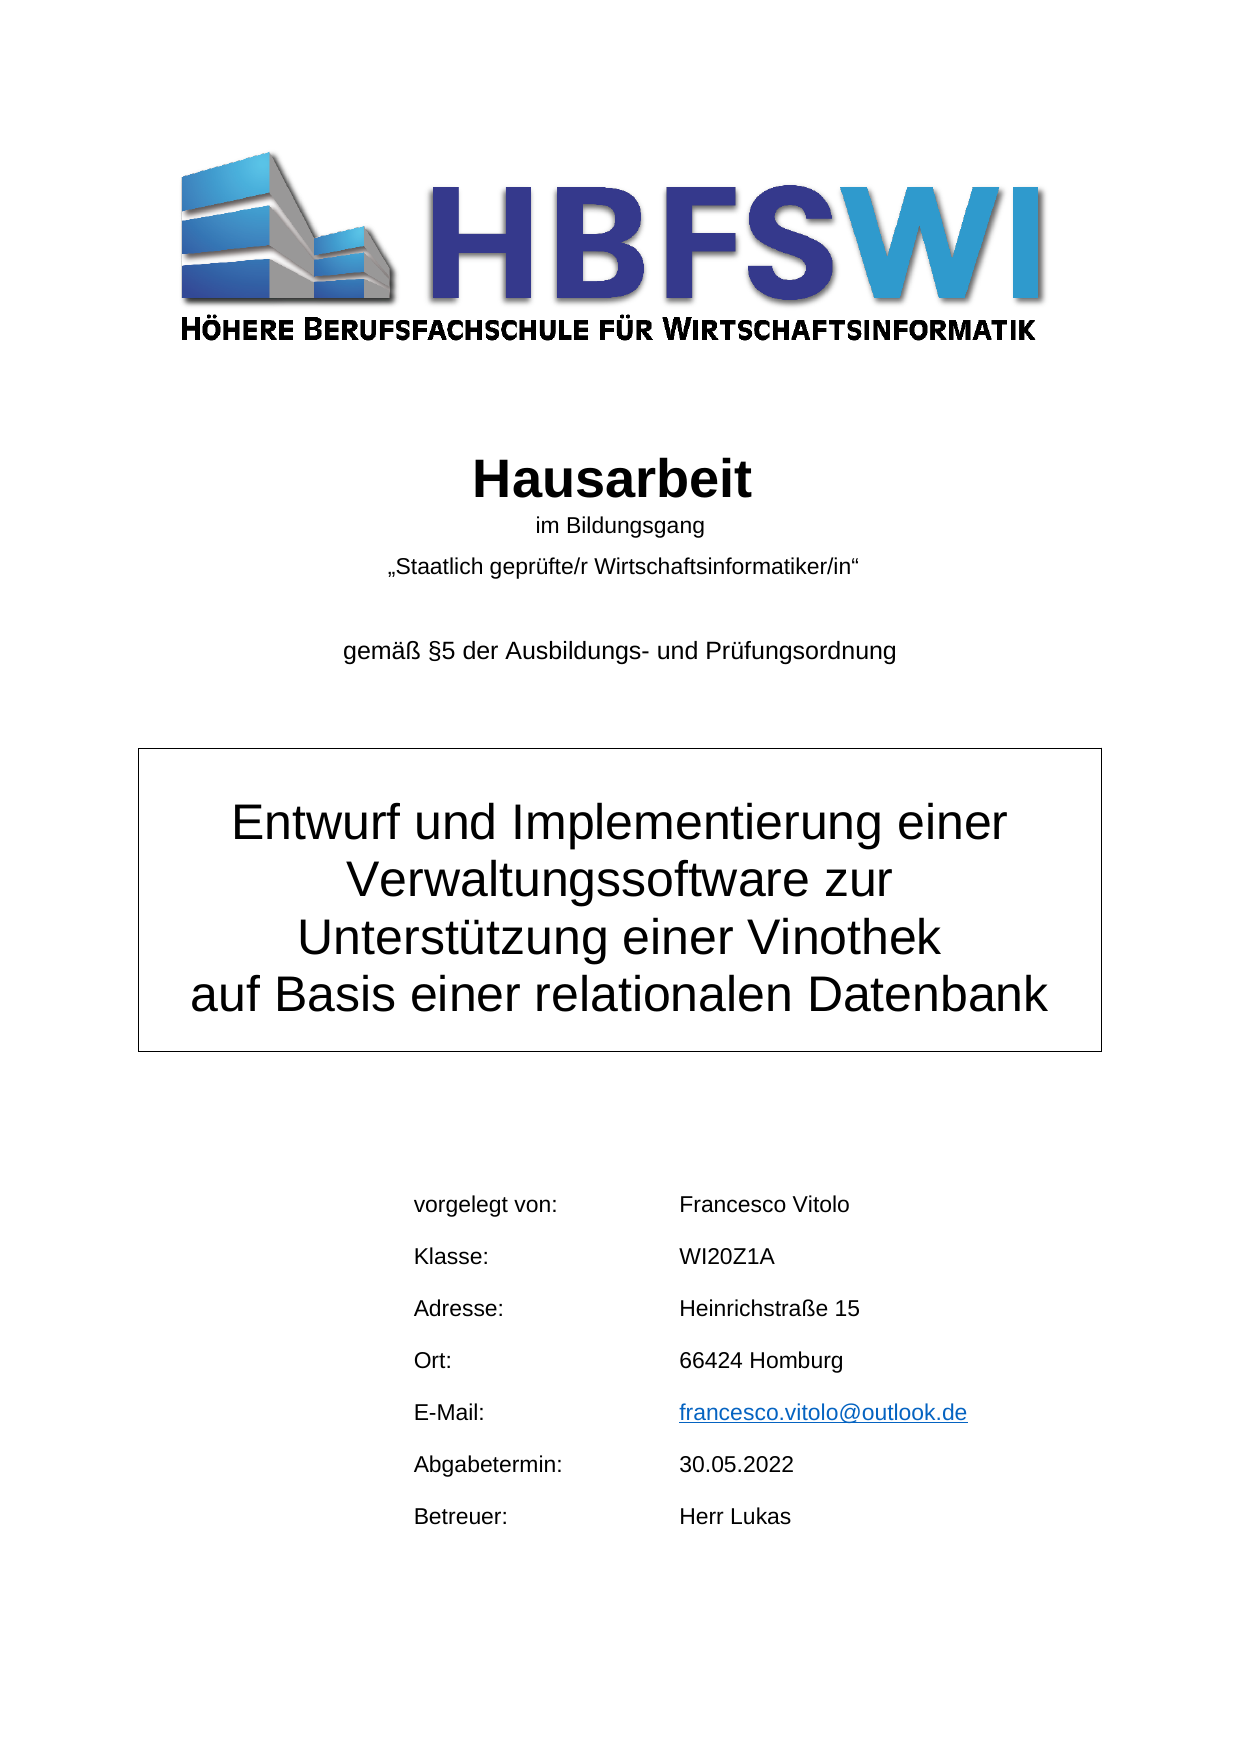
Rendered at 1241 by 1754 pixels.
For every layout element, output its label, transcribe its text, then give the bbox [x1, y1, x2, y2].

text Ort: 66424 Homburg [148, 1347, 1093, 1373]
text vorgelegt von: Francesco Vitolo [148, 1191, 1093, 1218]
text „Staatlich geprüfte/r Wirtschaftsinformatiker/in“ [148, 553, 1093, 579]
text Hausarbeit im Bildungsgang [148, 447, 1093, 538]
text Entwurf und Implementierung einer Verwaltungssoftware zur [139, 789, 1101, 907]
text Unterstützung einer Vinothek [148, 907, 1093, 965]
text E-Mail: francesco.vitolo@outlook.de [148, 1399, 1093, 1426]
text Klasse: WI20Z1A [148, 1243, 1093, 1269]
text gemäß §5 der Ausbildungs- und Prüfungsordnung [148, 636, 1093, 665]
text auf Basis einer relationalen Datenbank [148, 965, 1093, 1022]
picture [177, 147, 1063, 351]
text Adresse: Heinrichstraße 15 [148, 1295, 1093, 1322]
text Abgabetermin: 30.05.2022 [148, 1451, 1093, 1477]
text Betreuer: Herr Lukas [148, 1503, 1093, 1529]
